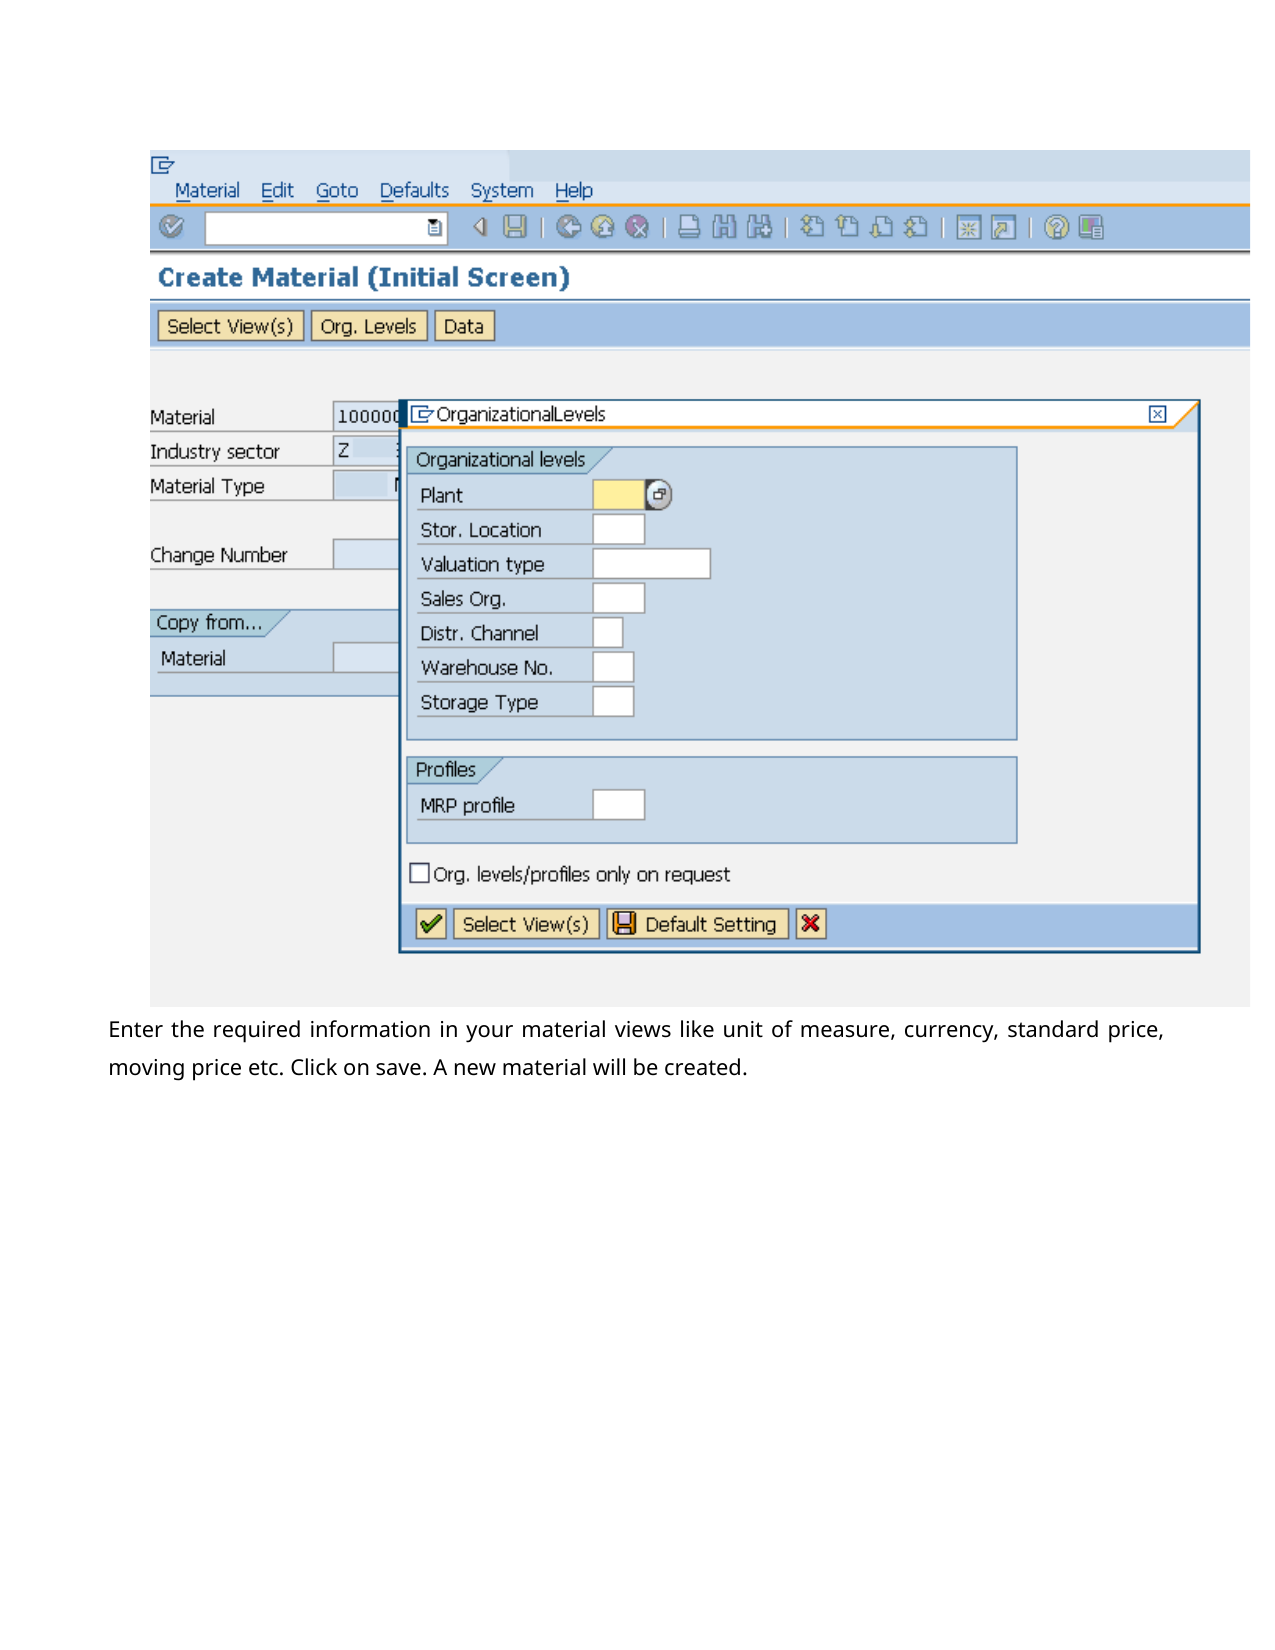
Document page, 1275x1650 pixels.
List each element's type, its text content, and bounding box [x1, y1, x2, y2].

picture [150, 150, 1250, 1007]
text Enter the required information in your material views like unit of measure, currency, standard price, moving price etc. Click on save. A new material will be created. [108, 1007, 1167, 1082]
